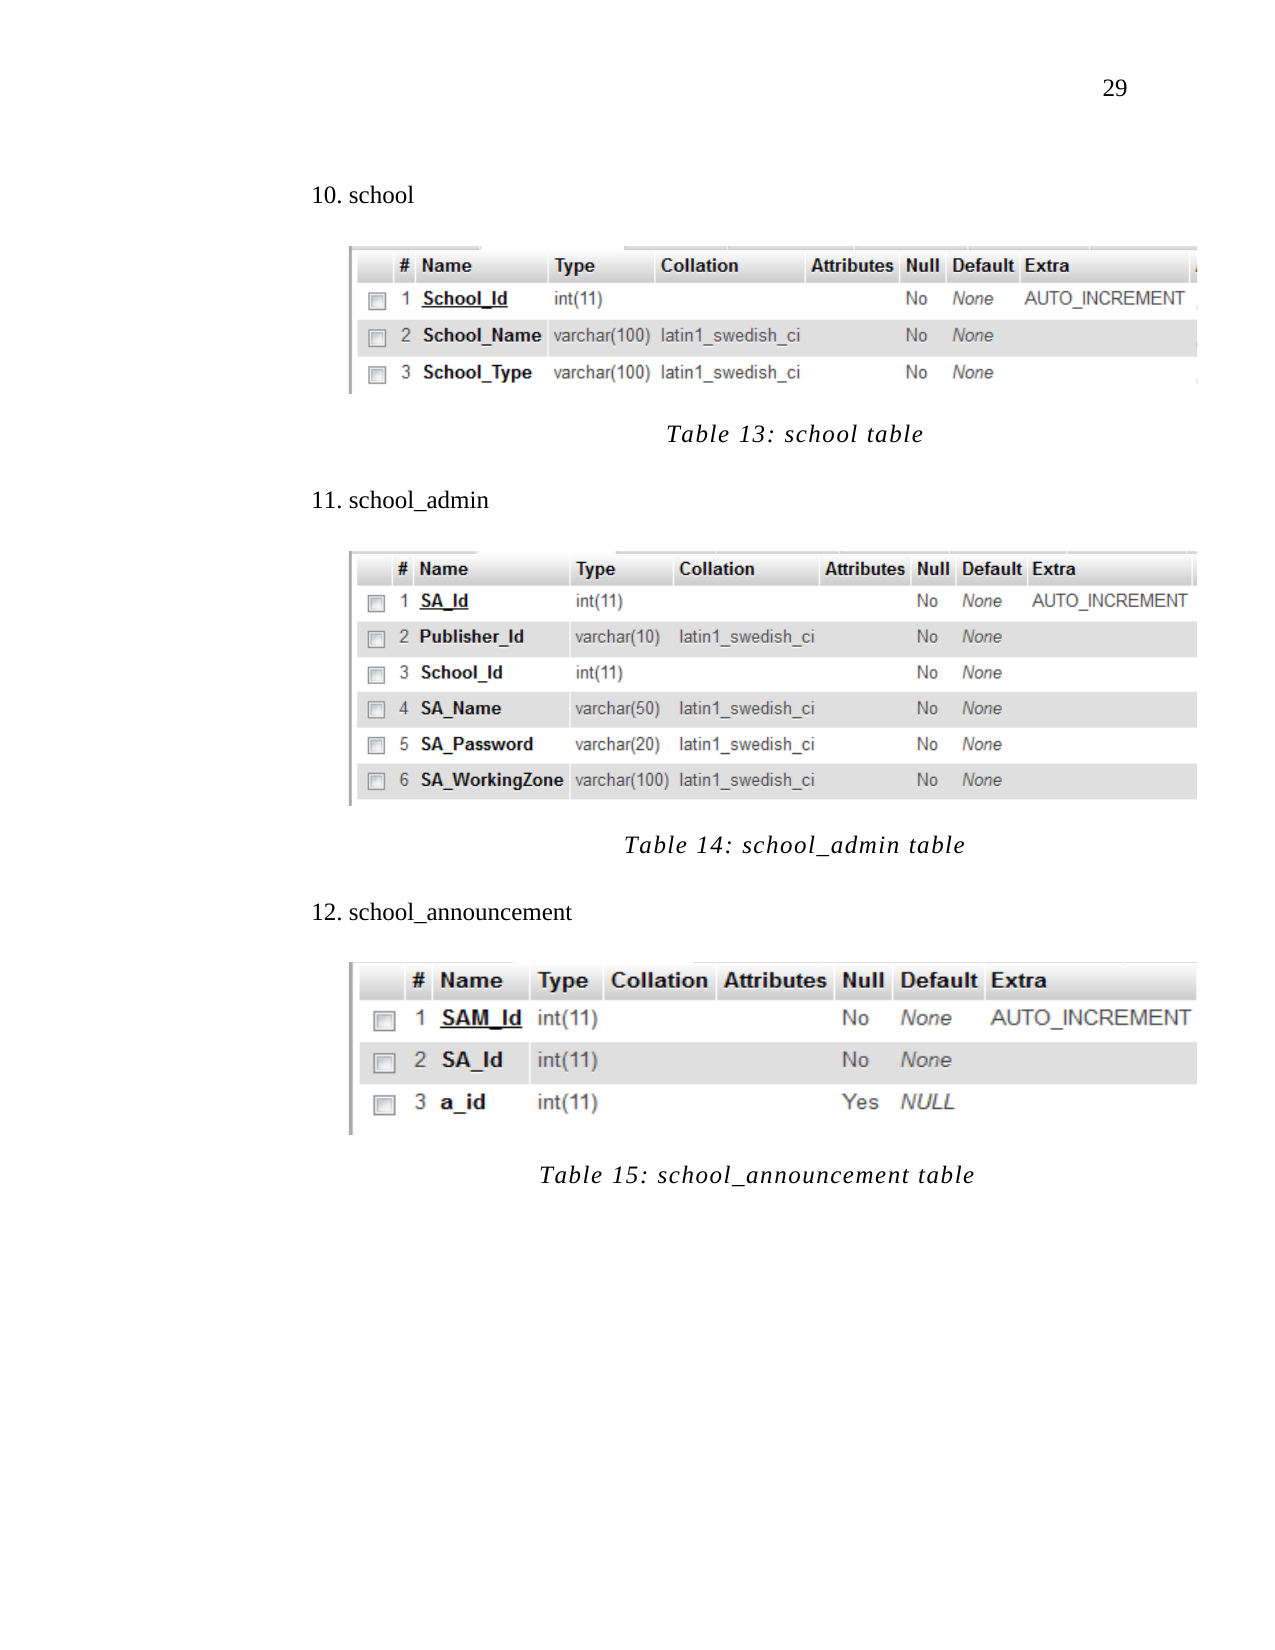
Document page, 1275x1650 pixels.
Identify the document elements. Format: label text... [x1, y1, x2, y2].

list school [311, 181, 1127, 209]
picture [348, 551, 1198, 806]
list school_announcement [311, 897, 1127, 925]
picture [348, 246, 1198, 394]
list school_admin [311, 485, 1127, 514]
picture [348, 962, 1198, 1135]
